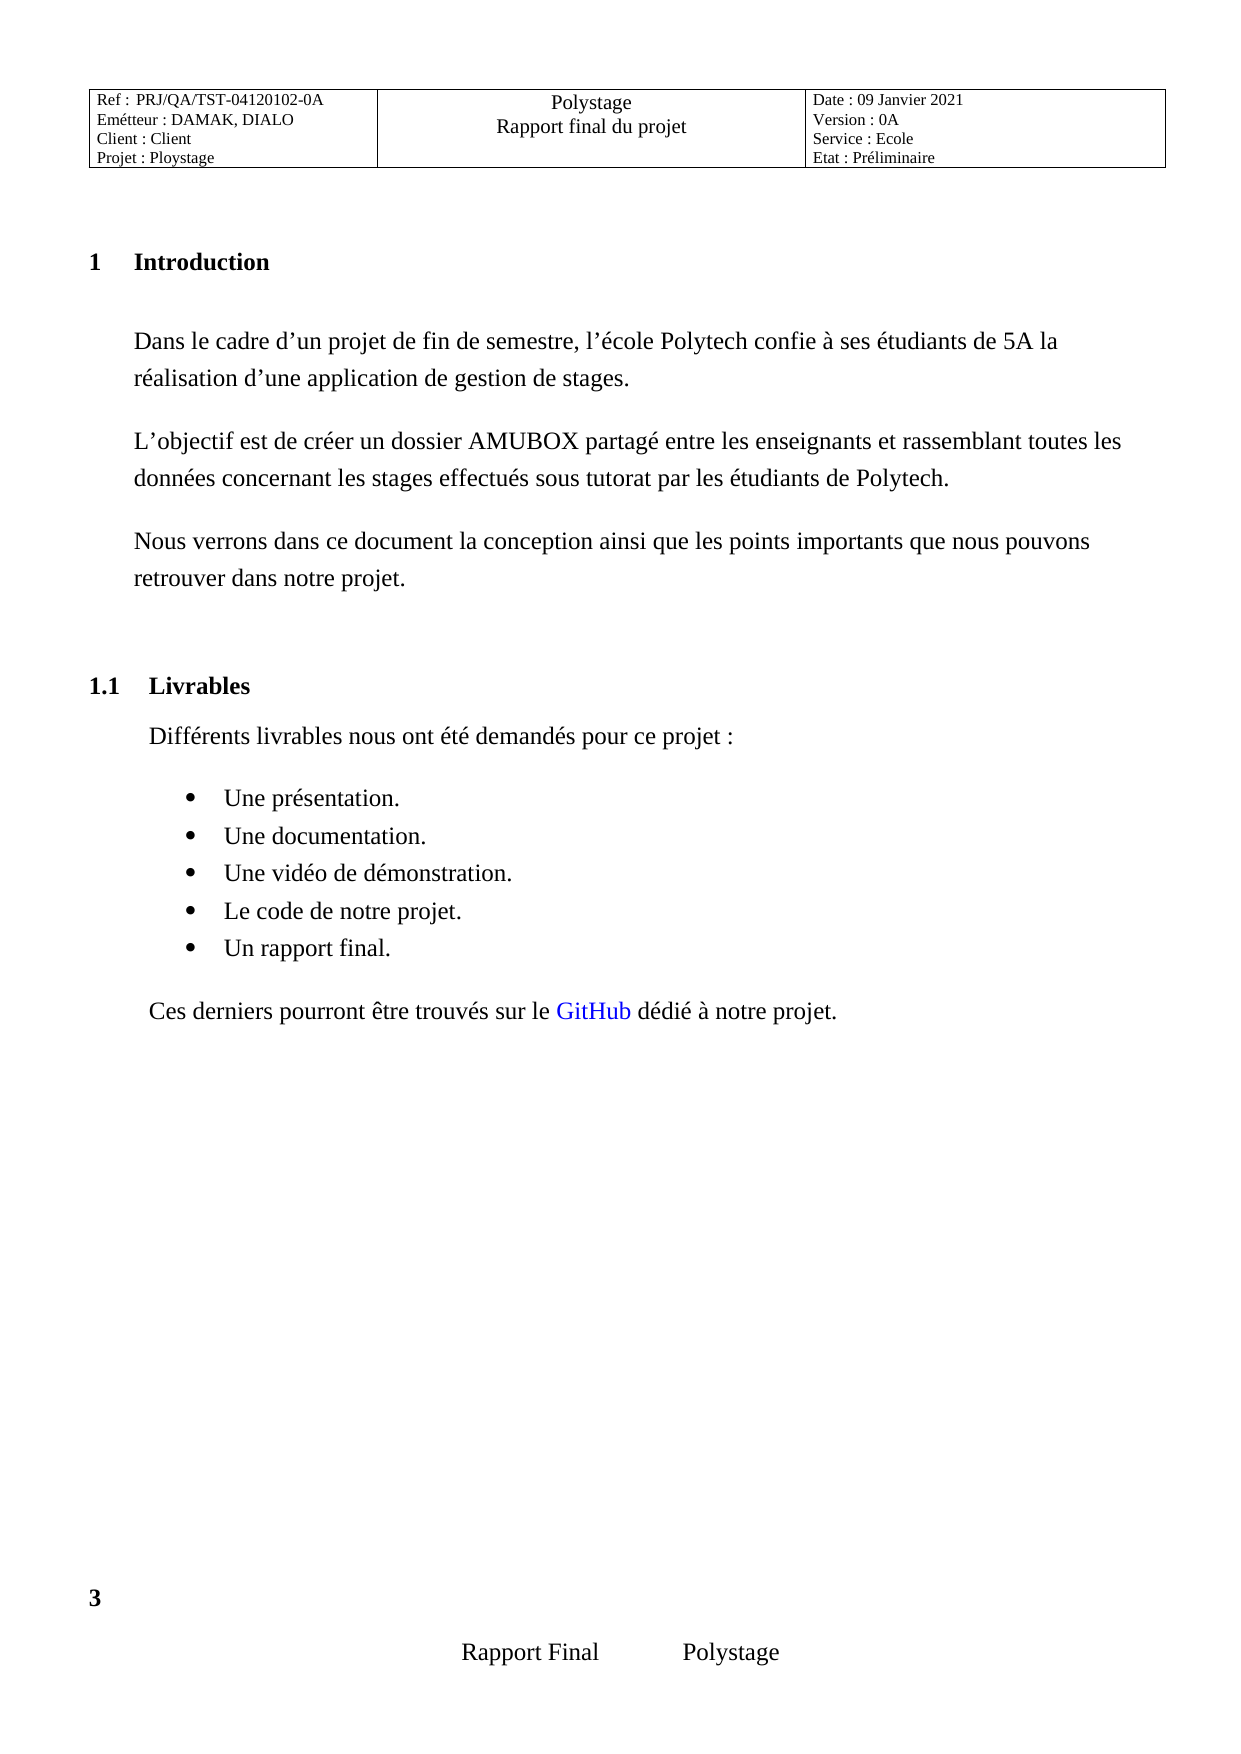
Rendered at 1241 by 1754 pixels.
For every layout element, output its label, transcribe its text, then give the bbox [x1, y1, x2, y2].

text Nous verrons dans ce document la conception ainsi que les points importants que nous pouvons retrouver dans notre projet. [133, 517, 1152, 592]
list Une documentation. [186, 812, 1152, 850]
text Dans le cadre d’un projet de fin de semestre, l’école Polytech confie à ses étudiants de 5A la réalisation d’une application de gestion de stages. [133, 317, 1152, 392]
subtitle Introduction [89, 247, 1152, 276]
list Le code de notre projet. [186, 887, 1152, 925]
text Ces derniers pourront être trouvés sur le GitHub dédié à notre projet. [89, 987, 1152, 1025]
subtitle Livrables [89, 671, 1152, 700]
list Une présentation. [186, 775, 1152, 812]
text L’objectif est de créer un dossier AMUBOX partagé entre les enseignants et rassemblant toutes les données concernant les stages effectués sous tutorat par les étudiants de Polytech. [133, 417, 1152, 492]
text Différents livrables nous ont été demandés pour ce projet : [89, 712, 1152, 750]
list Une vidéo de démonstration. [186, 850, 1152, 887]
list Un rapport final. [186, 925, 1152, 962]
